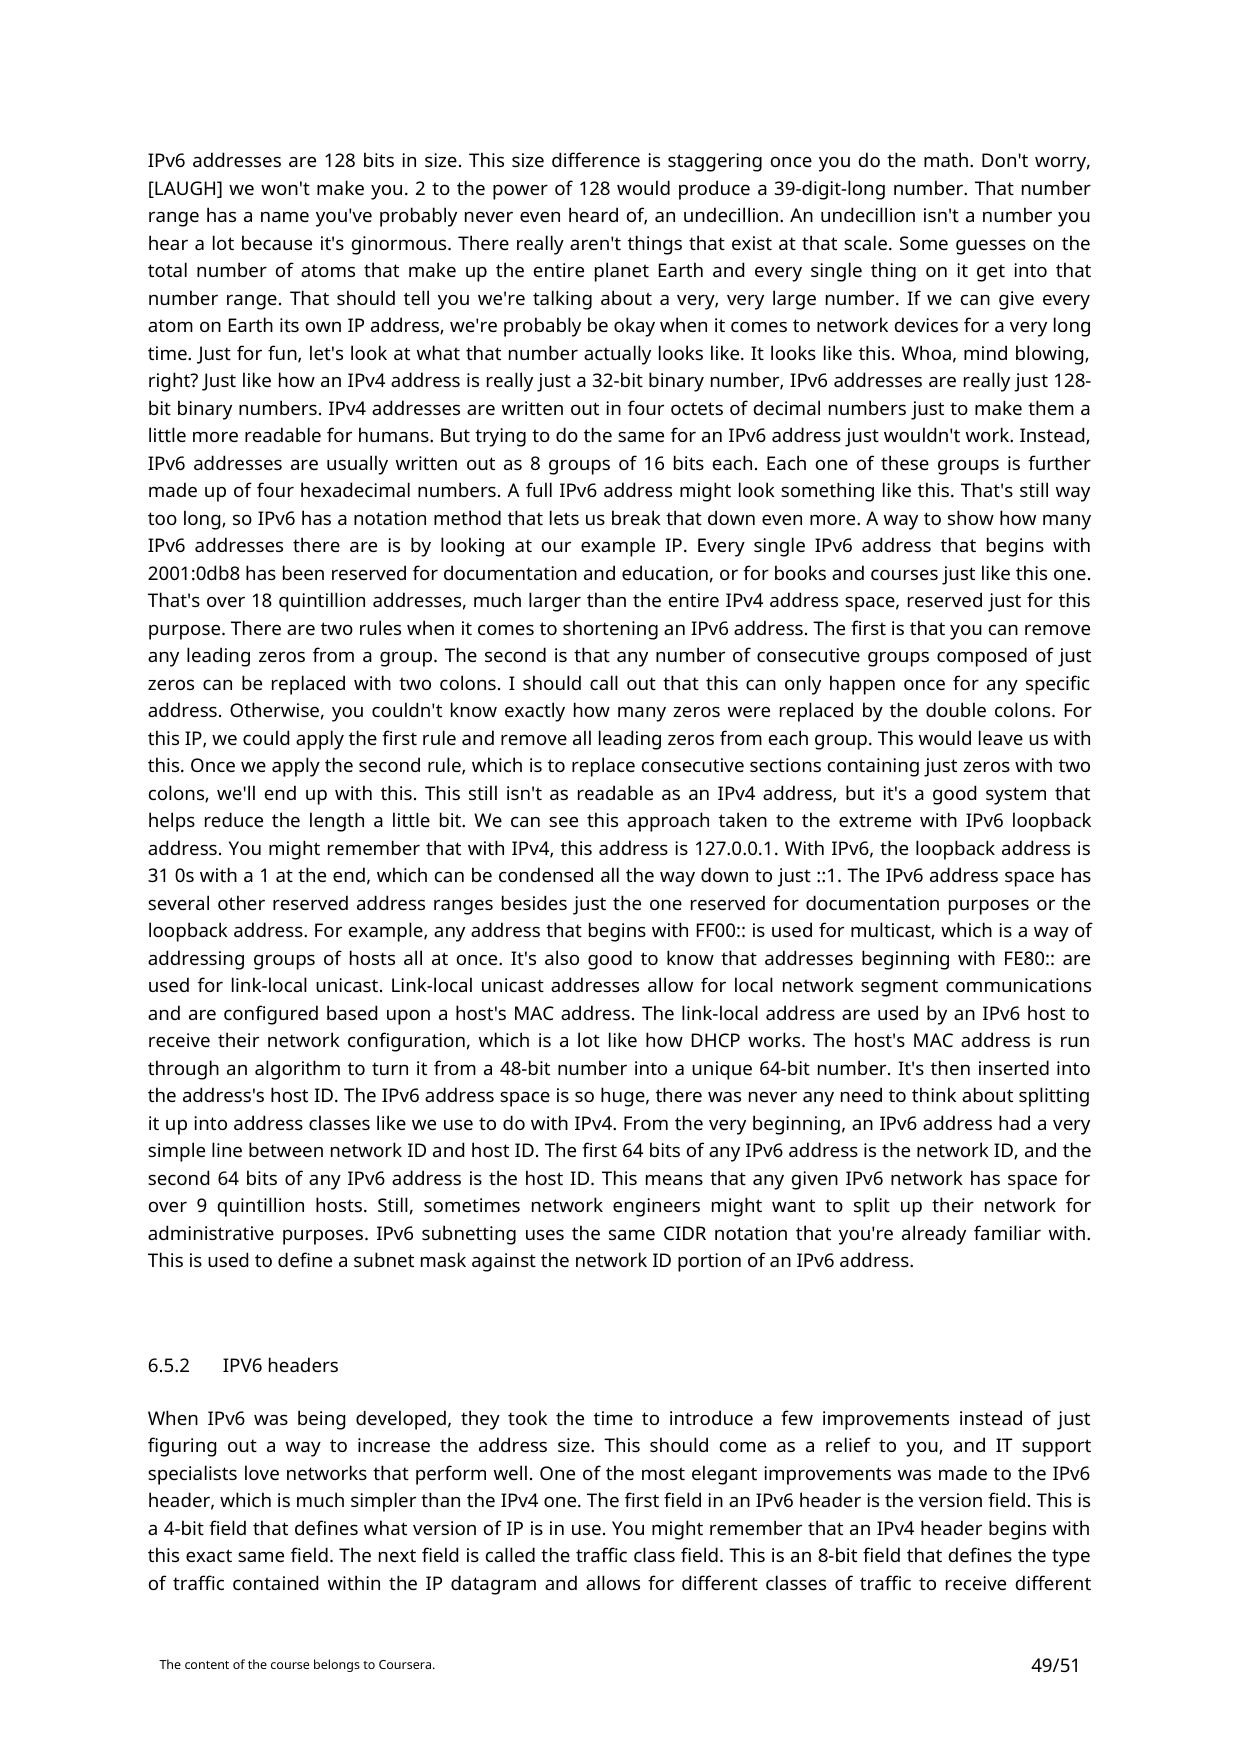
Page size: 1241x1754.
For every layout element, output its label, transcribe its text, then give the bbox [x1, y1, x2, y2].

subtitle IPV6 headers [148, 1353, 1093, 1378]
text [148, 148, 1093, 1273]
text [148, 1405, 1093, 1596]
